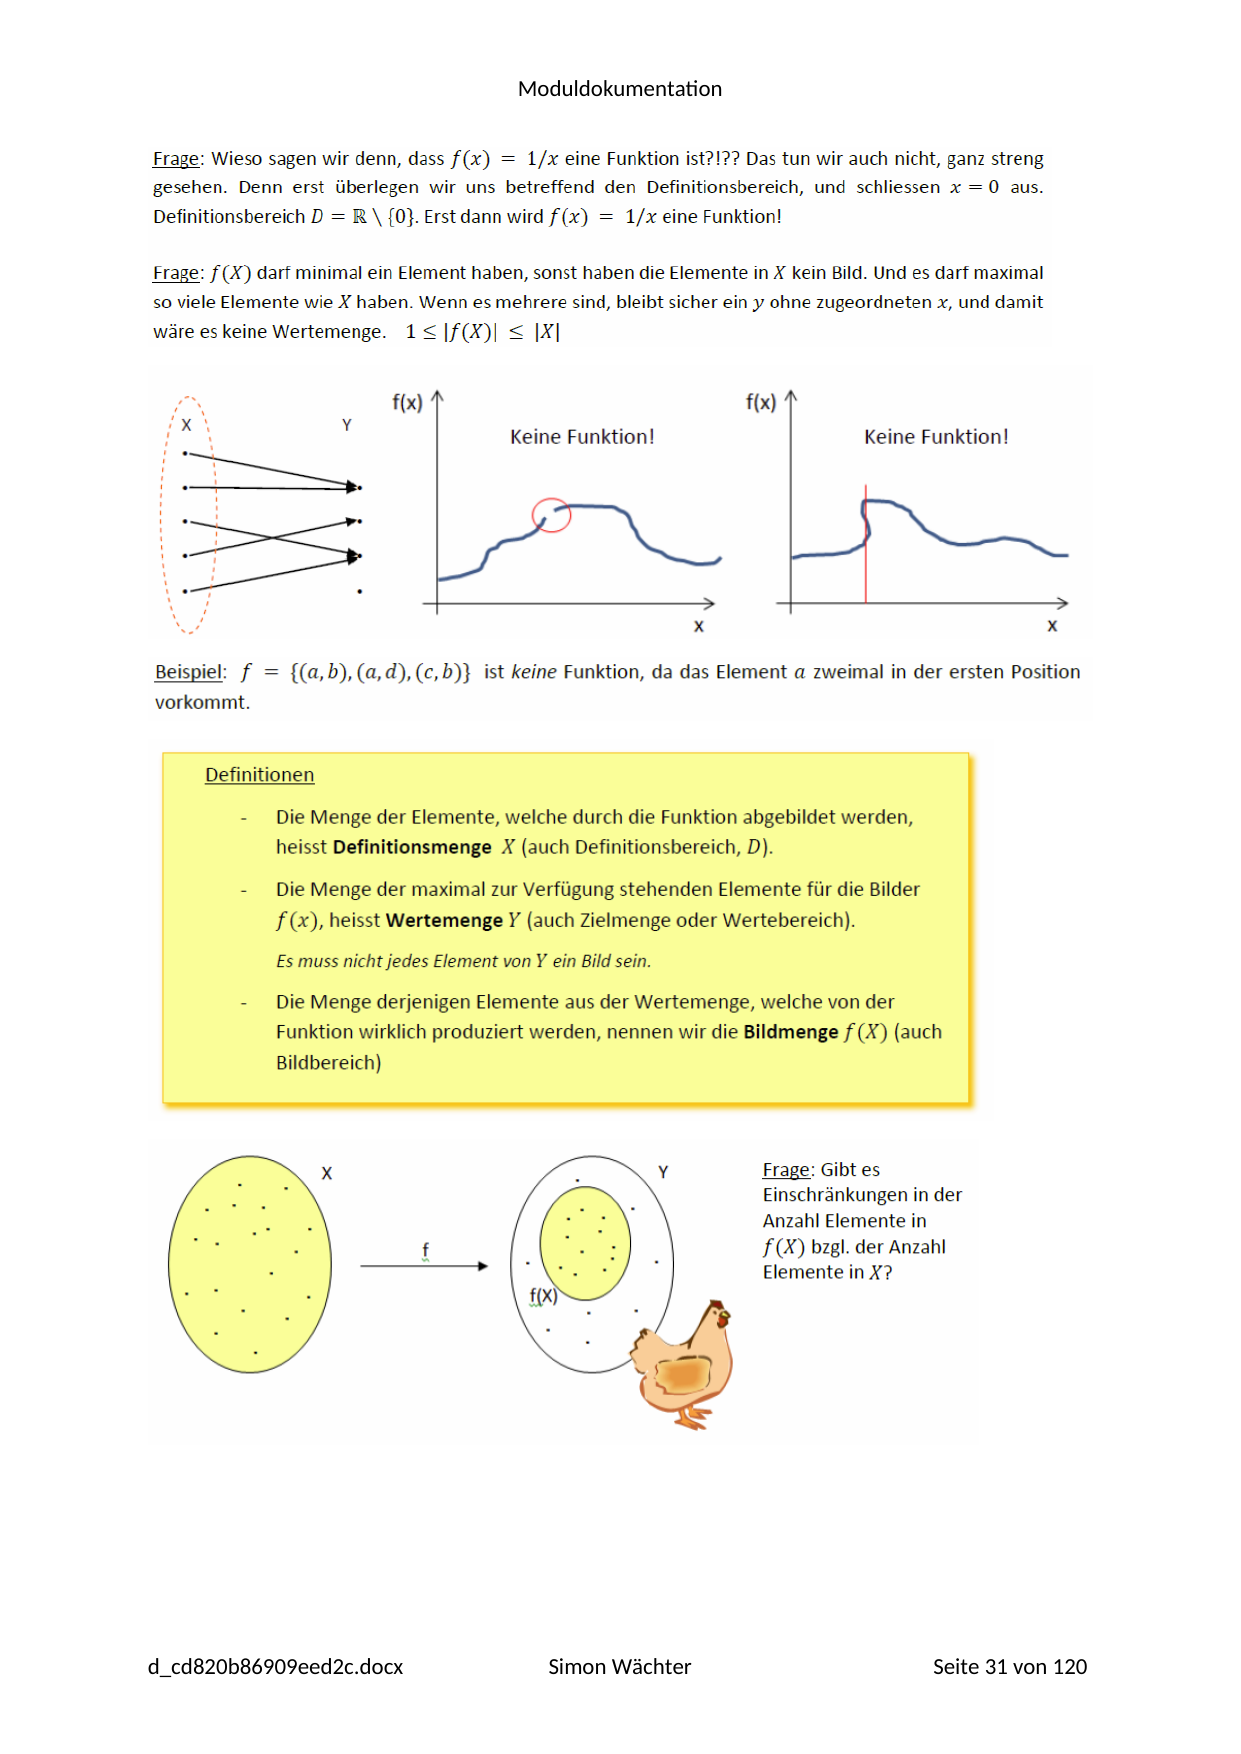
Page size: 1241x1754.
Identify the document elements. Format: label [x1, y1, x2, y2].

picture [147, 365, 1093, 639]
picture [147, 739, 995, 1121]
picture [147, 1139, 979, 1445]
picture [147, 657, 1093, 721]
picture [147, 147, 1053, 347]
